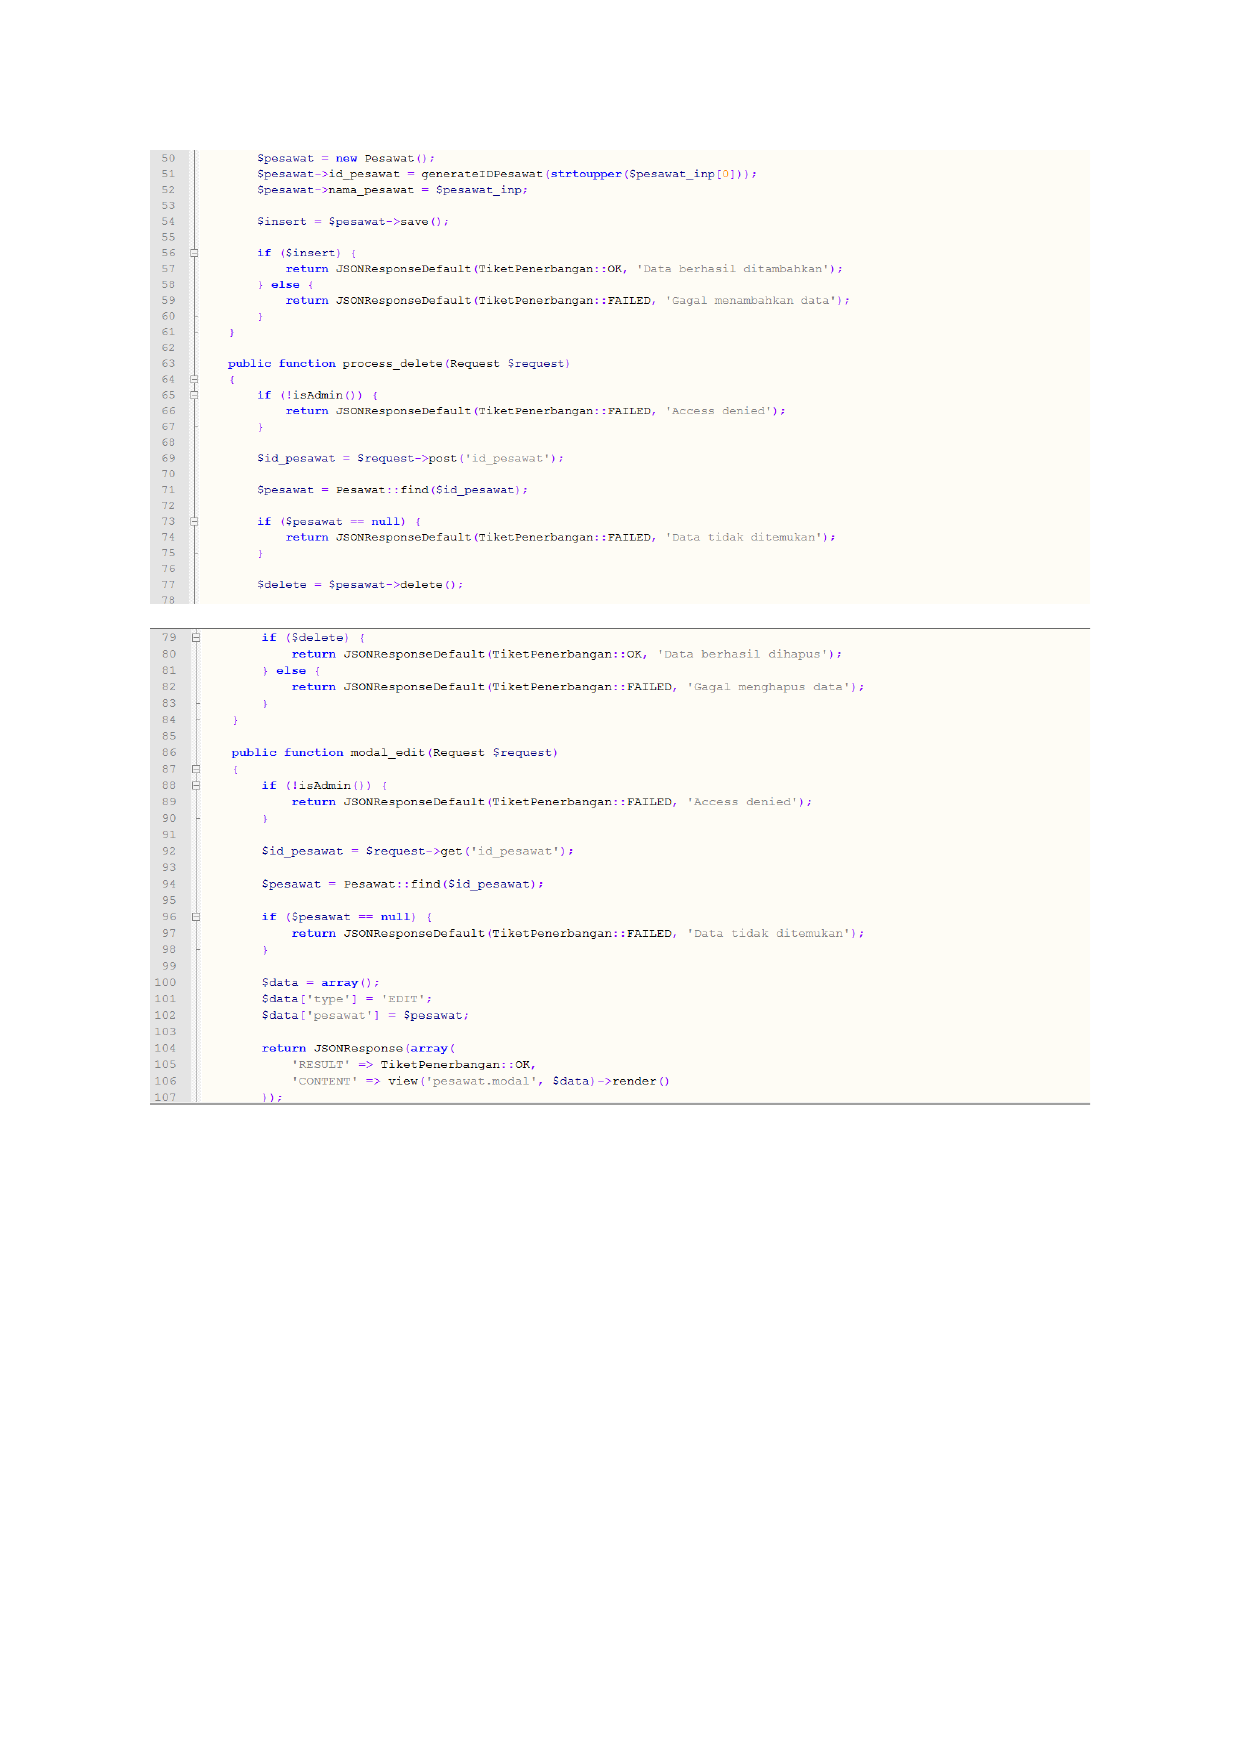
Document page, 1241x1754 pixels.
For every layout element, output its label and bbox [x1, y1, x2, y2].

picture [150, 628, 1091, 1105]
picture [150, 150, 1091, 604]
